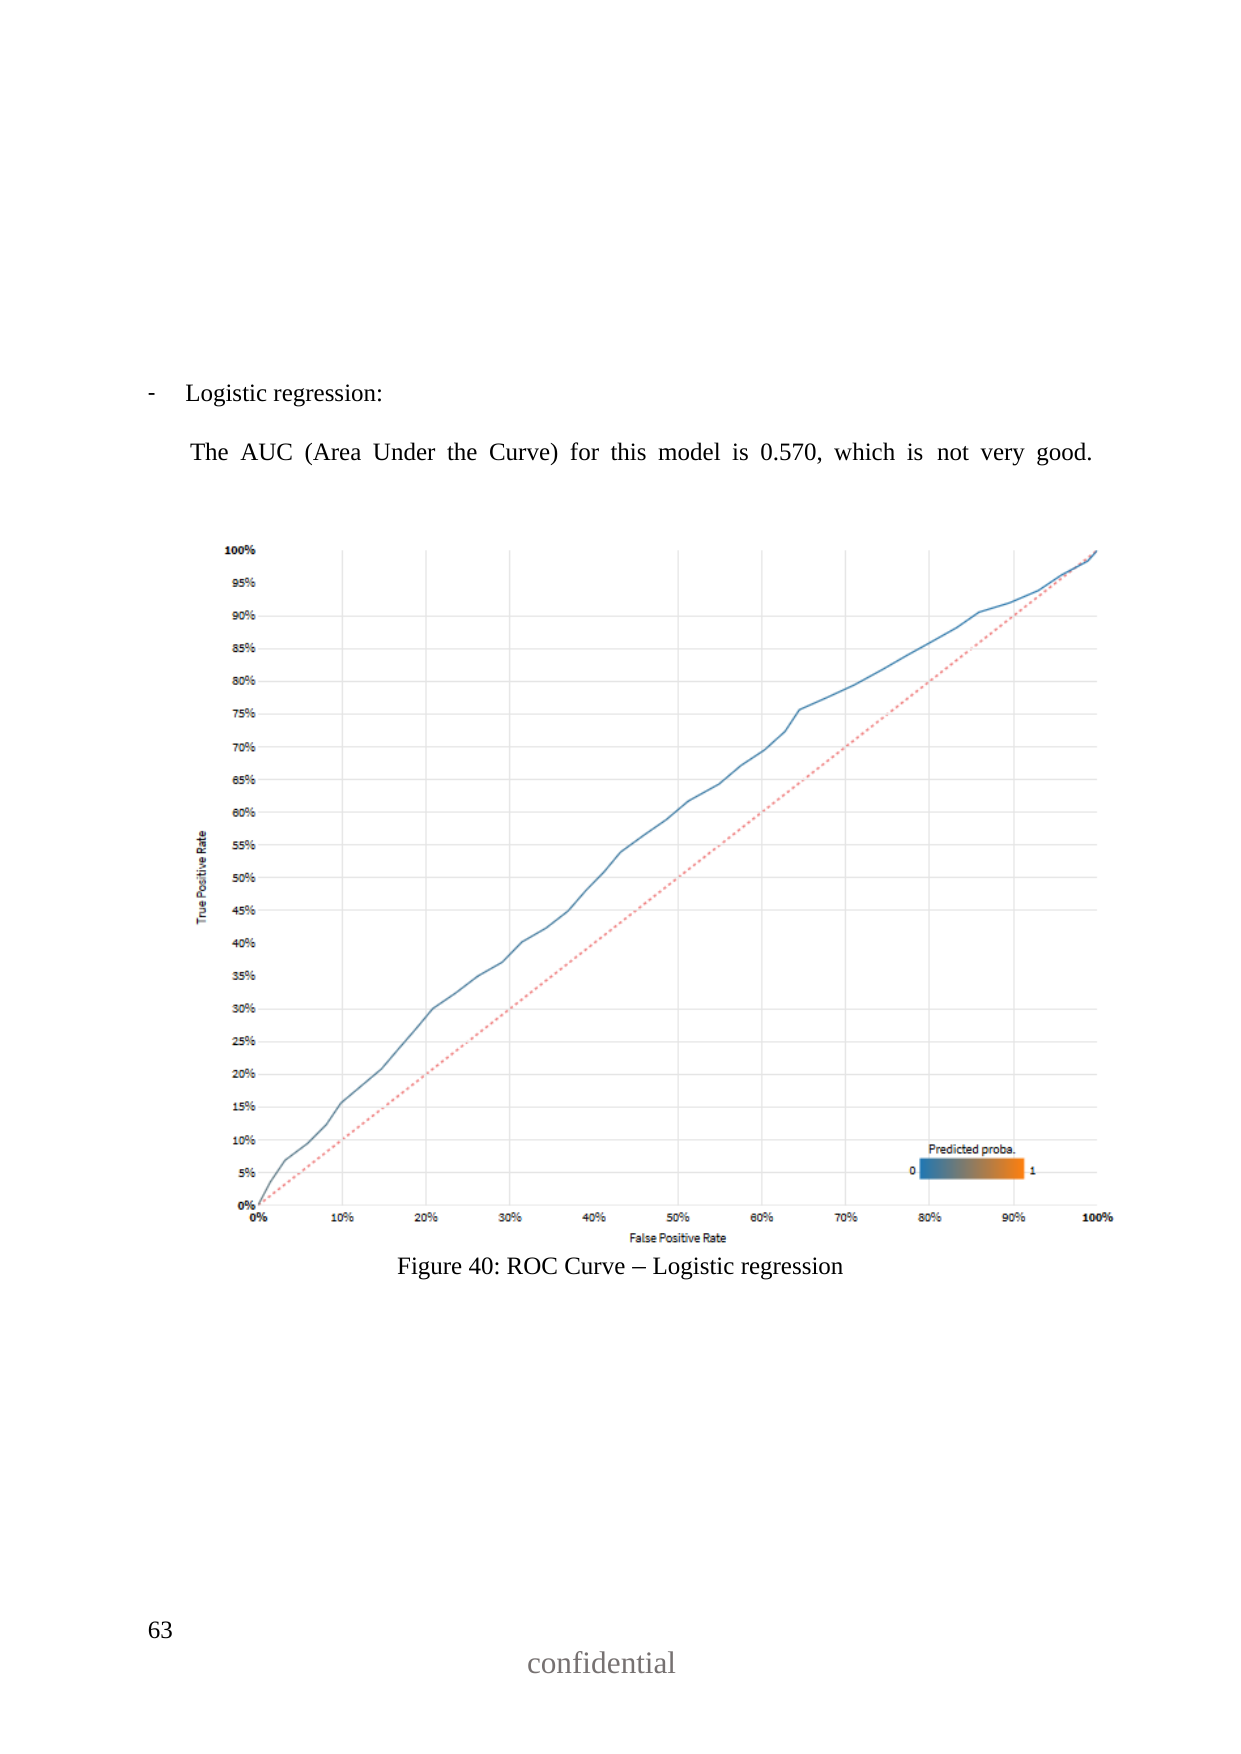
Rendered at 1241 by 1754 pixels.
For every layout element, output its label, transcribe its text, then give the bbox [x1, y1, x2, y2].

text Figure 40: ROC Curve – Logistic regression [148, 1249, 1093, 1280]
list Logistic regression: [148, 378, 1093, 408]
text The AUC (Area Under the Curve) for this model is 0.570, which is not very good. [190, 437, 1093, 494]
picture [189, 523, 1135, 1249]
